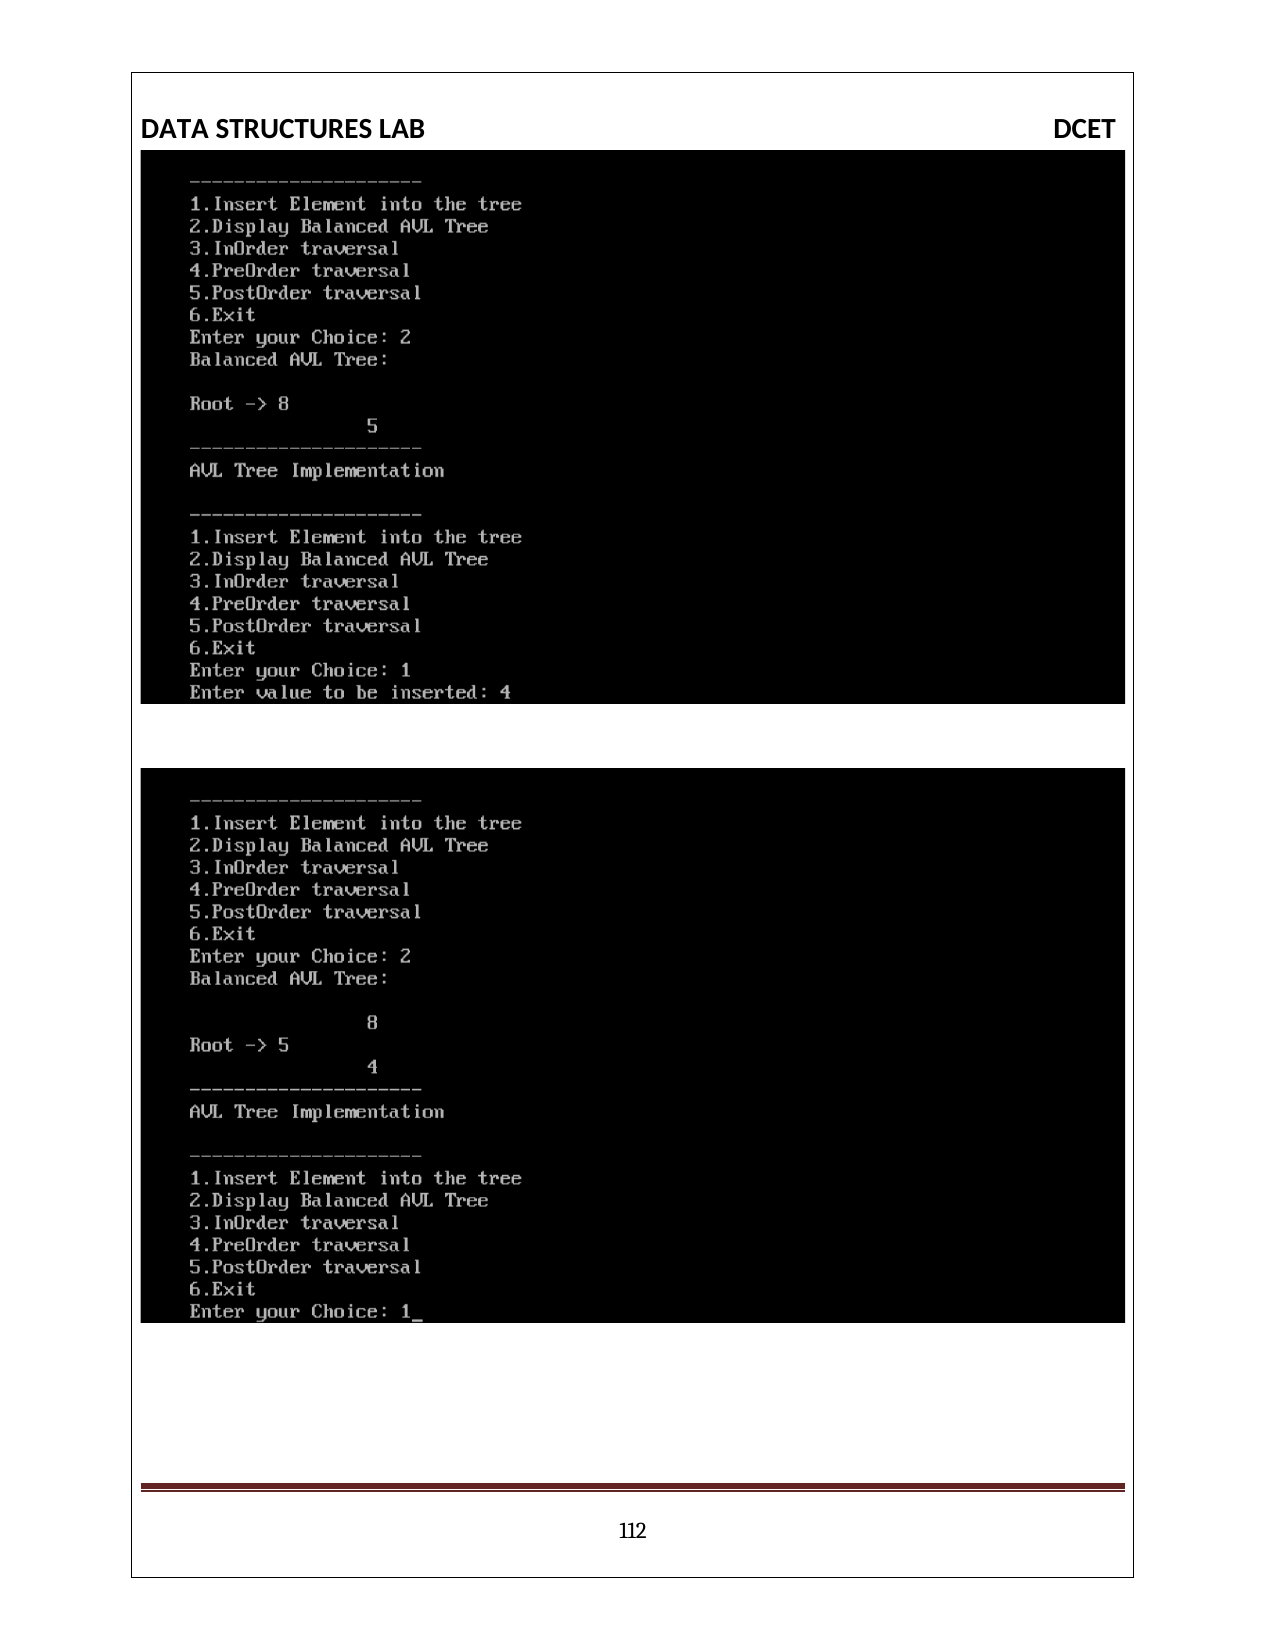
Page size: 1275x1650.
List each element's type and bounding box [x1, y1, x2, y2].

picture [140, 768, 1125, 1323]
picture [140, 150, 1125, 704]
